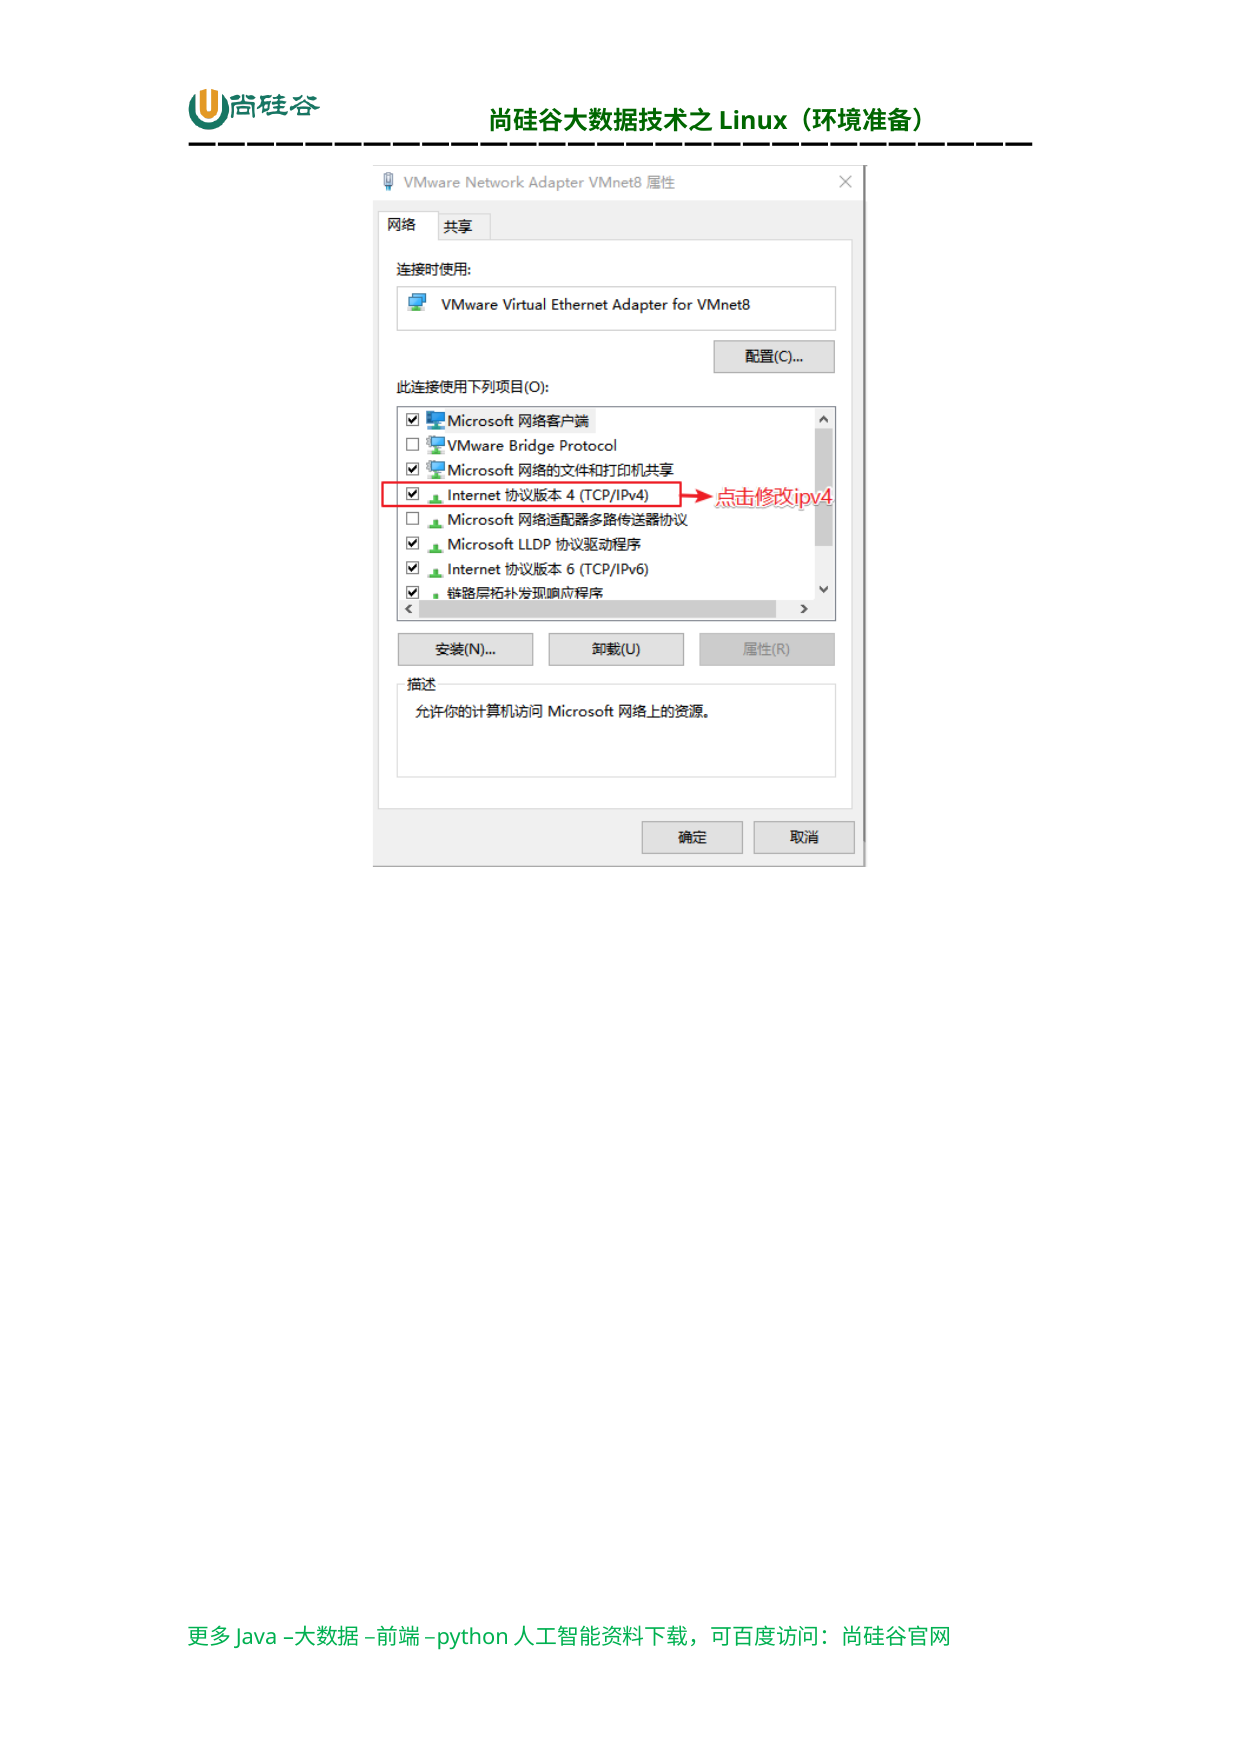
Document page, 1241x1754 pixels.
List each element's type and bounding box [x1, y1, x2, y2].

picture [372, 164, 868, 867]
picture [187, 88, 320, 130]
